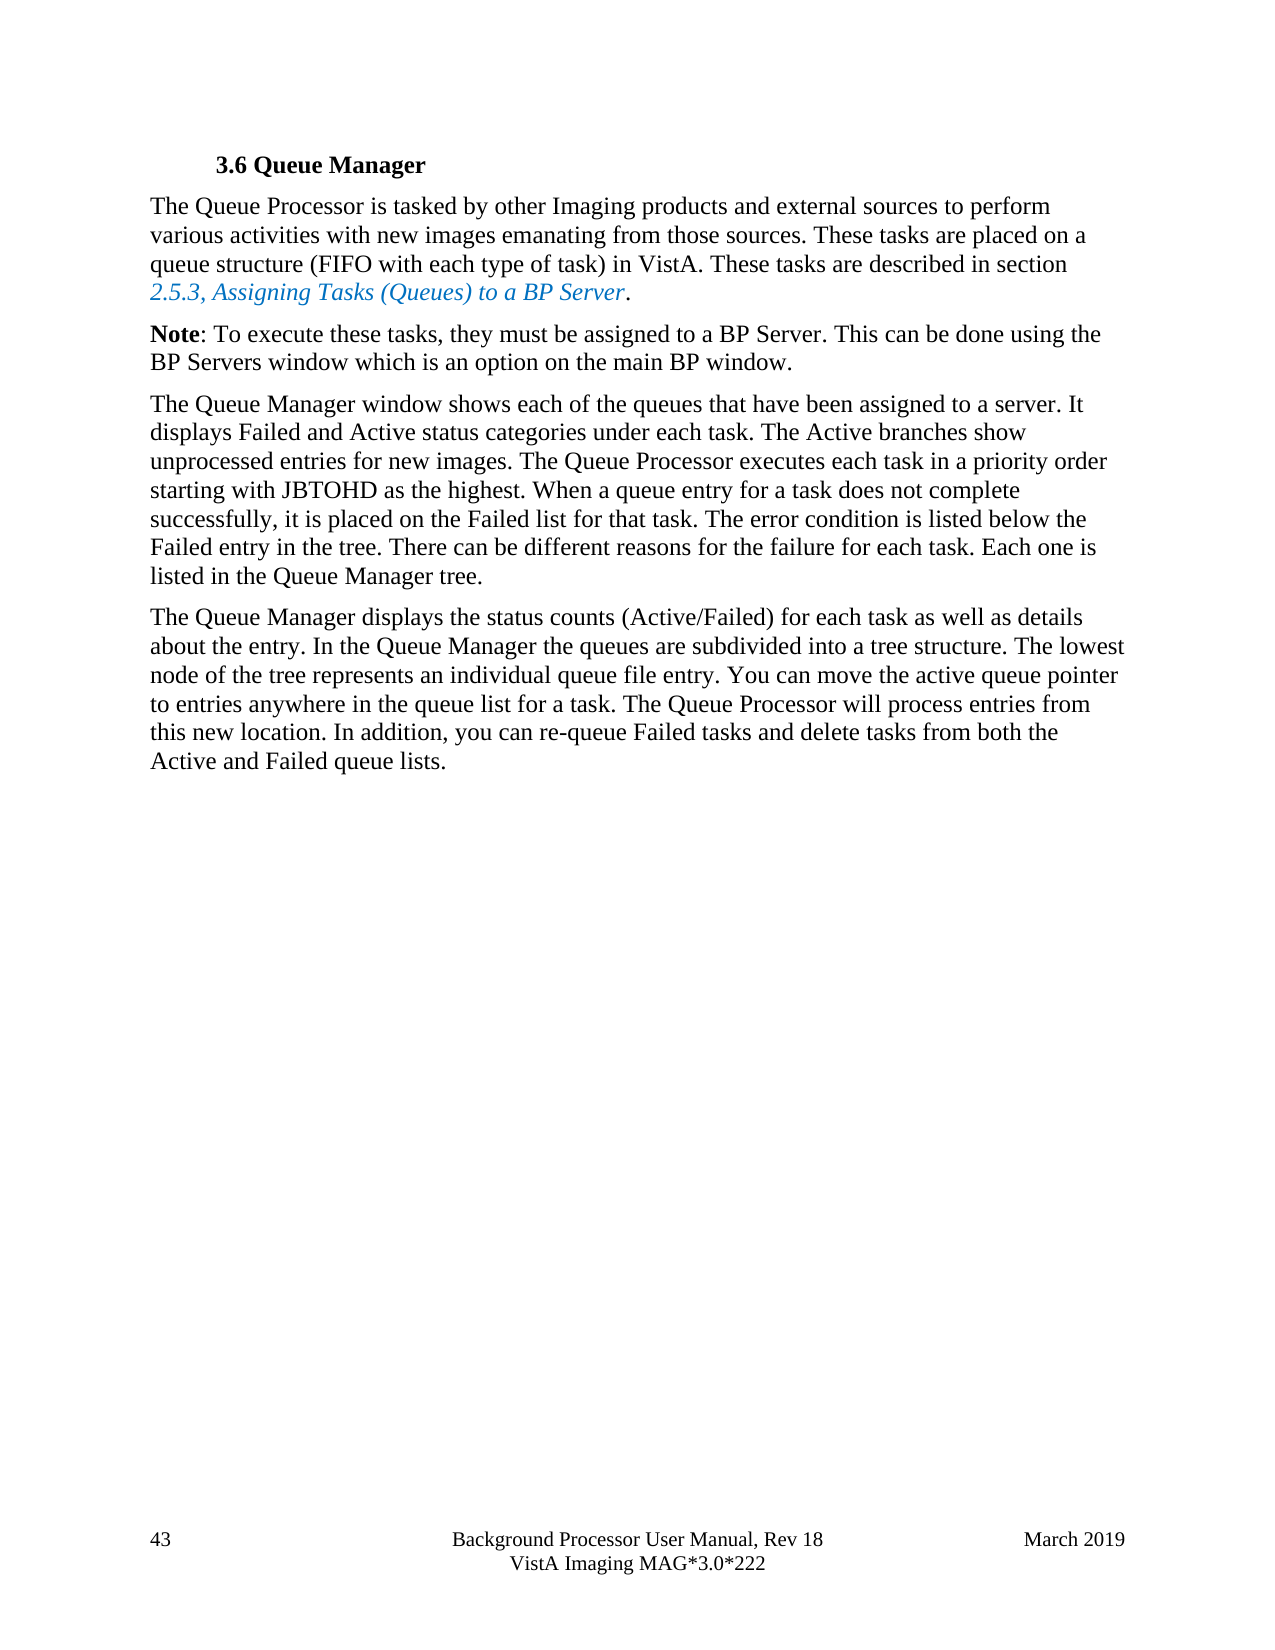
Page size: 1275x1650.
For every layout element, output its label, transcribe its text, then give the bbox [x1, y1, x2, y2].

text The Queue Processor is tasked by other Imaging products and external sources to perform various activities with new images emanating from those sources. These tasks are placed on a queue structure (FIFO with each type of task) in VistA. These tasks are described in section 2.5.3, Assigning Tasks (Queues) to a BP Server. [150, 191, 1125, 306]
text The Queue Manager window shows each of the queues that have been assigned to a server. It displays Failed and Active status categories under each task. The Active branches show unprocessed entries for new images. The Queue Processor executes each task in a priority order starting with JBTOHD as the highest. When a queue entry for a task does not complete successfully, it is placed on the Failed list for that task. The error condition is listed below the Failed entry in the tree. There can be different reasons for the failure for each task. Each one is listed in the Queue Manager tree. [150, 389, 1125, 590]
text Note: To execute these tasks, they must be assigned to a BP Server. This can be done using the BP Servers window which is an option on the main BP window. [150, 319, 1125, 376]
subtitle Queue Manager [216, 150, 1125, 179]
text The Queue Manager displays the status counts (Active/Failed) for each task as well as details about the entry. In the Queue Manager the queues are subdivided into a tree structure. The lowest node of the tree represents an individual queue file entry. You can move the active queue pointer to entries anywhere in the queue list for a task. The Queue Processor will process entries from this new location. In addition, you can re-queue Failed tasks and delete tasks from both the Active and Failed queue lists. [150, 602, 1125, 775]
